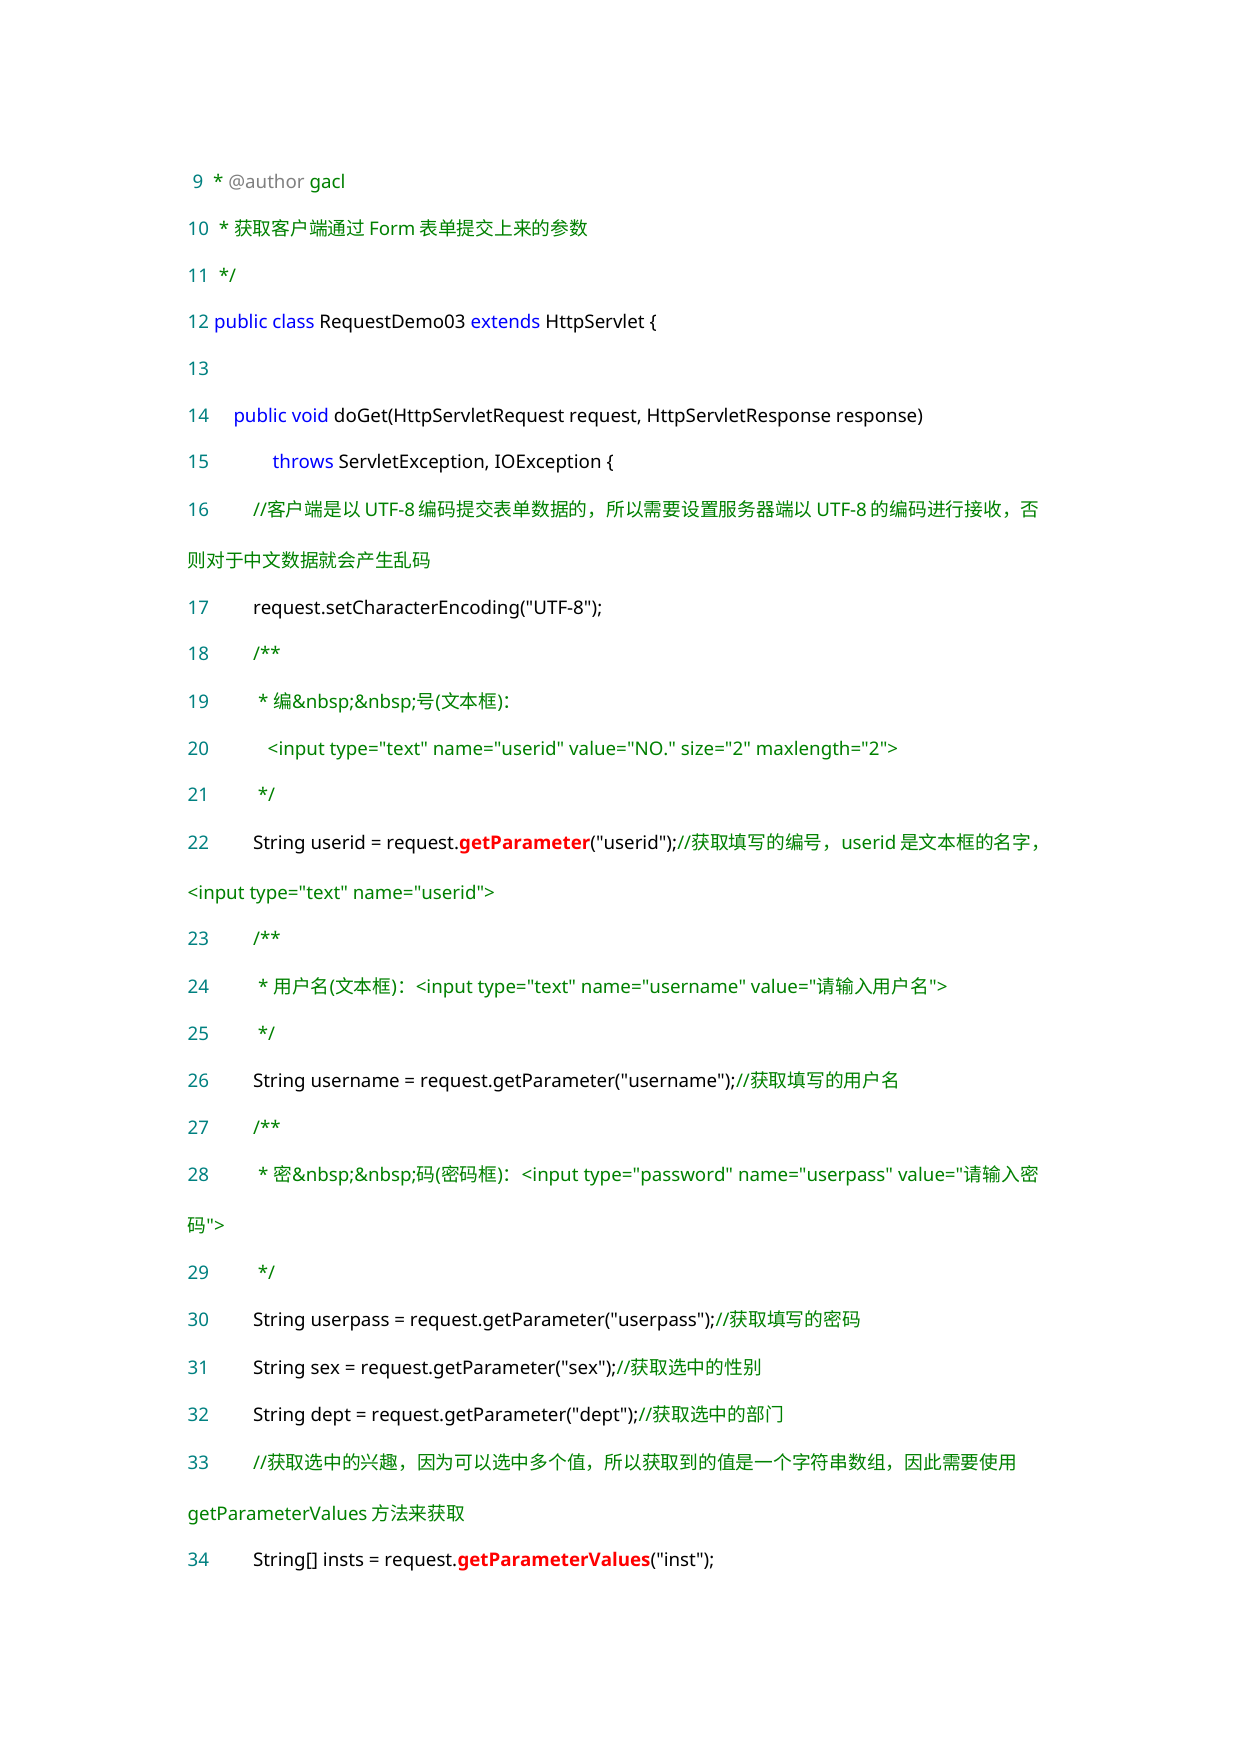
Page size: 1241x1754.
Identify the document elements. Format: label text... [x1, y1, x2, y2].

text 10 * 获取客户端通过Form表单提交上来的参数 [187, 211, 1053, 244]
text 27 /** [187, 1110, 1053, 1144]
text 30 String userpass = request.getParameter("userpass");//获取填写的密码 [187, 1302, 1053, 1336]
text 21 */ [187, 777, 1053, 811]
text 11 */ [187, 258, 1053, 292]
text 22 String userid = request.getParameter("userid");//获取填写的编号，userid是文本框的名字，<input type="text" name="userid"> [187, 824, 1053, 909]
text 23 /** [187, 922, 1053, 956]
text 12 public class RequestDemo03 extends HttpServlet { [187, 305, 1053, 339]
text 28 * 密&nbsp;&nbsp;码(密码框)：<input type="password" name="userpass" value="请输入密码"> [187, 1157, 1053, 1241]
text 16 //客户端是以UTF-8编码提交表单数据的，所以需要设置服务器端以UTF-8的编码进行接收，否则对于中文数据就会产生乱码 [187, 491, 1053, 576]
text 9 * @author gacl [187, 164, 1053, 198]
text 31 String sex = request.getParameter("sex");//获取选中的性别 [187, 1349, 1053, 1383]
text 17 request.setCharacterEncoding("UTF-8"); [187, 590, 1053, 624]
text 15 throws ServletException, IOException { [187, 445, 1053, 479]
text 32 String dept = request.getParameter("dept");//获取选中的部门 [187, 1397, 1053, 1431]
text 25 */ [187, 1016, 1053, 1050]
text 20 <input type="text" name="userid" value="NO." size="2" maxlength="2"> [187, 731, 1053, 764]
text 13 [187, 351, 1053, 385]
text 34 String[] insts = request.getParameterValues("inst"); [187, 1543, 1053, 1577]
text 29 */ [187, 1255, 1053, 1289]
text 24 * 用户名(文本框)：<input type="text" name="username" value="请输入用户名"> [187, 968, 1053, 1002]
text 19 * 编&nbsp;&nbsp;号(文本框)： [187, 683, 1053, 717]
text 14 public void doGet(HttpServletRequest request, HttpServletResponse response) [187, 398, 1053, 432]
text 33 //获取选中的兴趣，因为可以选中多个值，所以获取到的值是一个字符串数组，因此需要使用getParameterValues方法来获取 [187, 1444, 1053, 1529]
text 26 String username = request.getParameter("username");//获取填写的用户名 [187, 1062, 1053, 1096]
text 18 /** [187, 636, 1053, 670]
